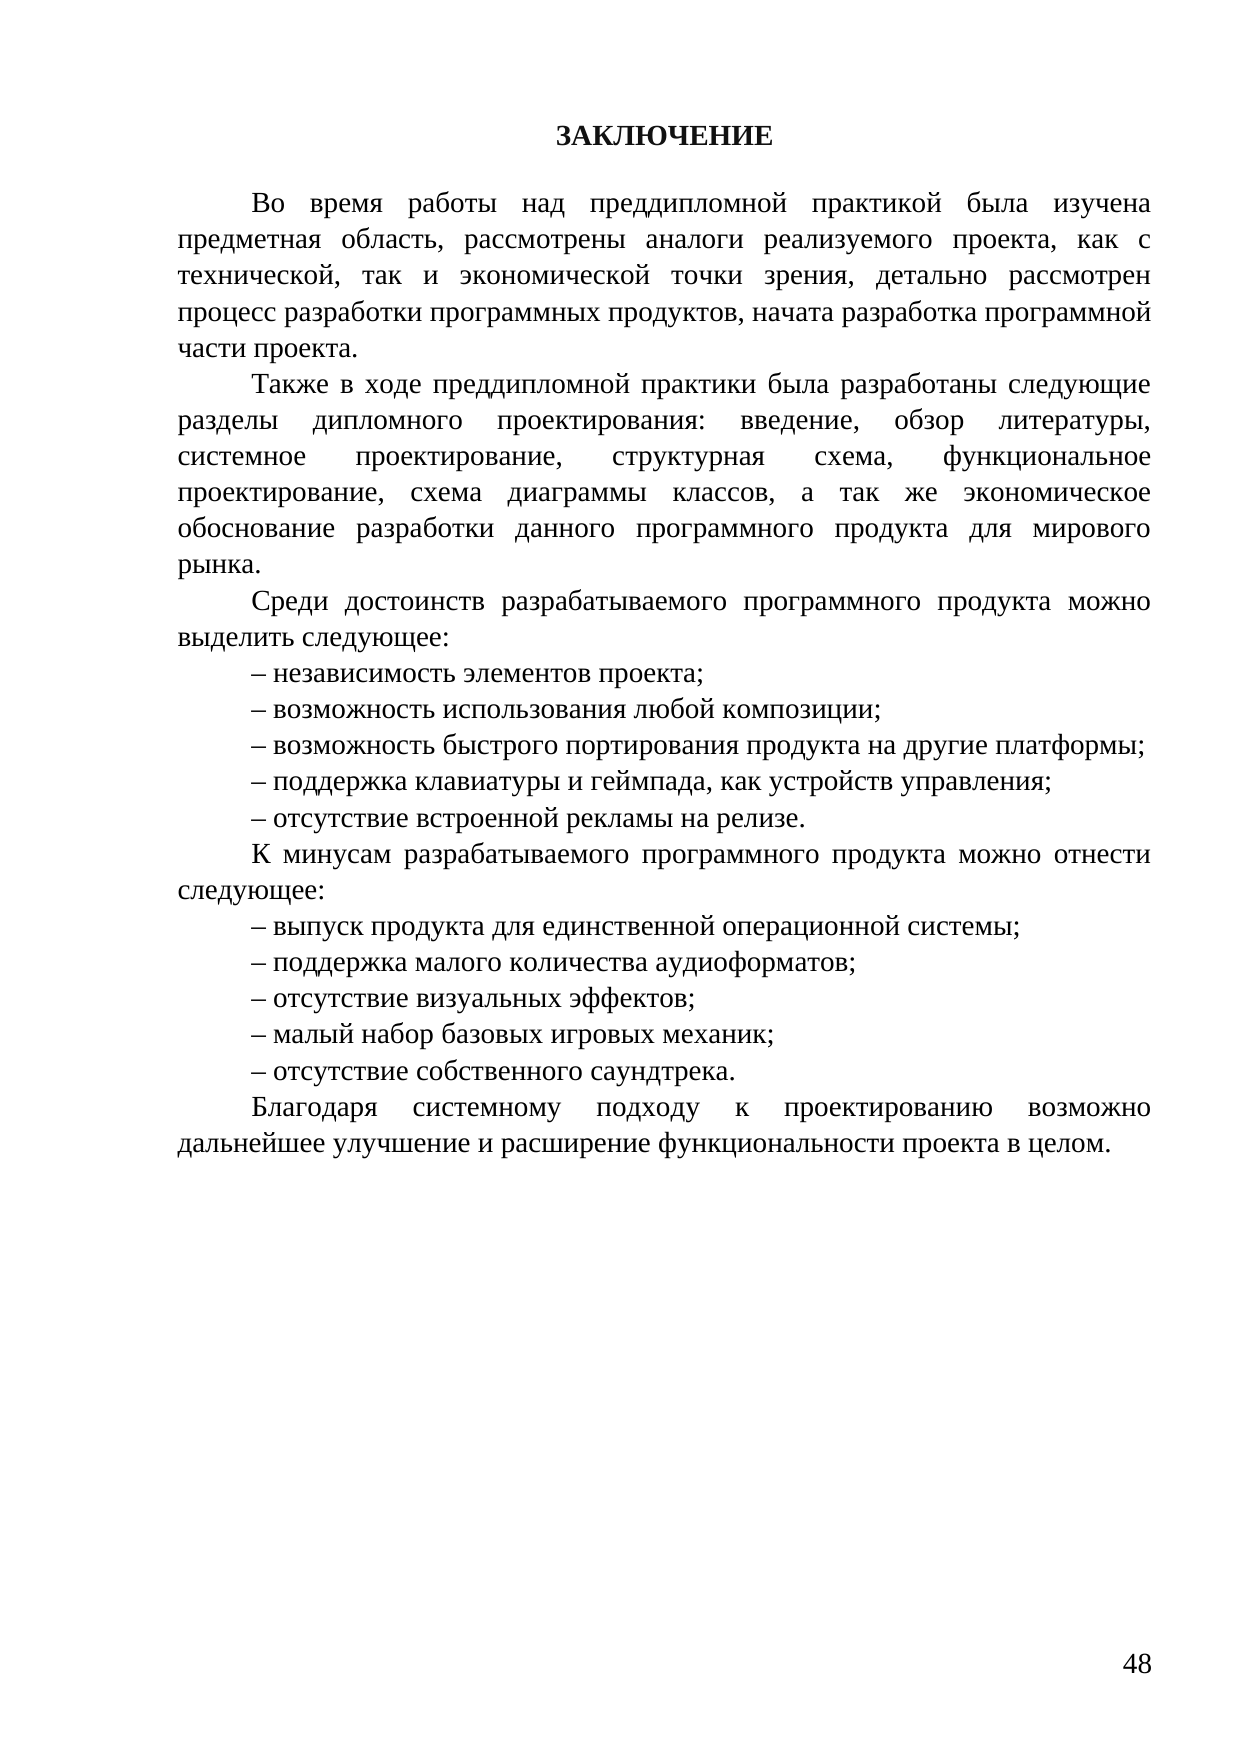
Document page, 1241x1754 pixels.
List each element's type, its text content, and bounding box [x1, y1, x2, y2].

text – поддержка клавиатуры и геймпада, как устройств управления; [177, 763, 1152, 797]
text – выпуск продукта для единственной операционной системы; [177, 908, 1152, 942]
text Также в ходе преддипломной практики была разработаны следующие разделы дипломного проектирования: введение, обзор литературы, системное проектирование, структурная схема, функциональное проектирование, схема диаграммы классов, а так же экономическое обоснование разработки данного программного продукта для мирового рынка. [177, 366, 1152, 580]
text Среди достоинств разрабатываемого программного продукта можно выделить следующее: [177, 583, 1152, 652]
text ЗАКЛЮЧЕНИЕ [177, 118, 1152, 152]
text – независимость элементов проекта; [177, 655, 1152, 689]
text – поддержка малого количества аудиоформатов; [177, 944, 1152, 978]
text – отсутствие встроенной рекламы на релизе. [177, 800, 1152, 833]
text – возможность быстрого портирования продукта на другие платформы; [177, 727, 1152, 761]
text – отсутствие визуальных эффектов; [177, 980, 1152, 1014]
text – малый набор базовых игровых механик; [177, 1017, 1152, 1050]
text К минусам разрабатываемого программного продукта можно отнести следующее: [177, 836, 1152, 906]
text Во время работы над преддипломной практикой была изучена предметная область, рассмотрены аналоги реализуемого проекта, как с технической, так и экономической точки зрения, детально рассмотрен процесс разработки программных продуктов, начата разработка программной части проекта. [177, 185, 1152, 363]
text – возможность использования любой композиции; [177, 691, 1152, 725]
text Благодаря системному подходу к проектированию возможно дальнейшее улучшение и расширение функциональности проекта в целом. [177, 1089, 1152, 1158]
text – отсутствие собственного саундтрека. [177, 1053, 1152, 1086]
